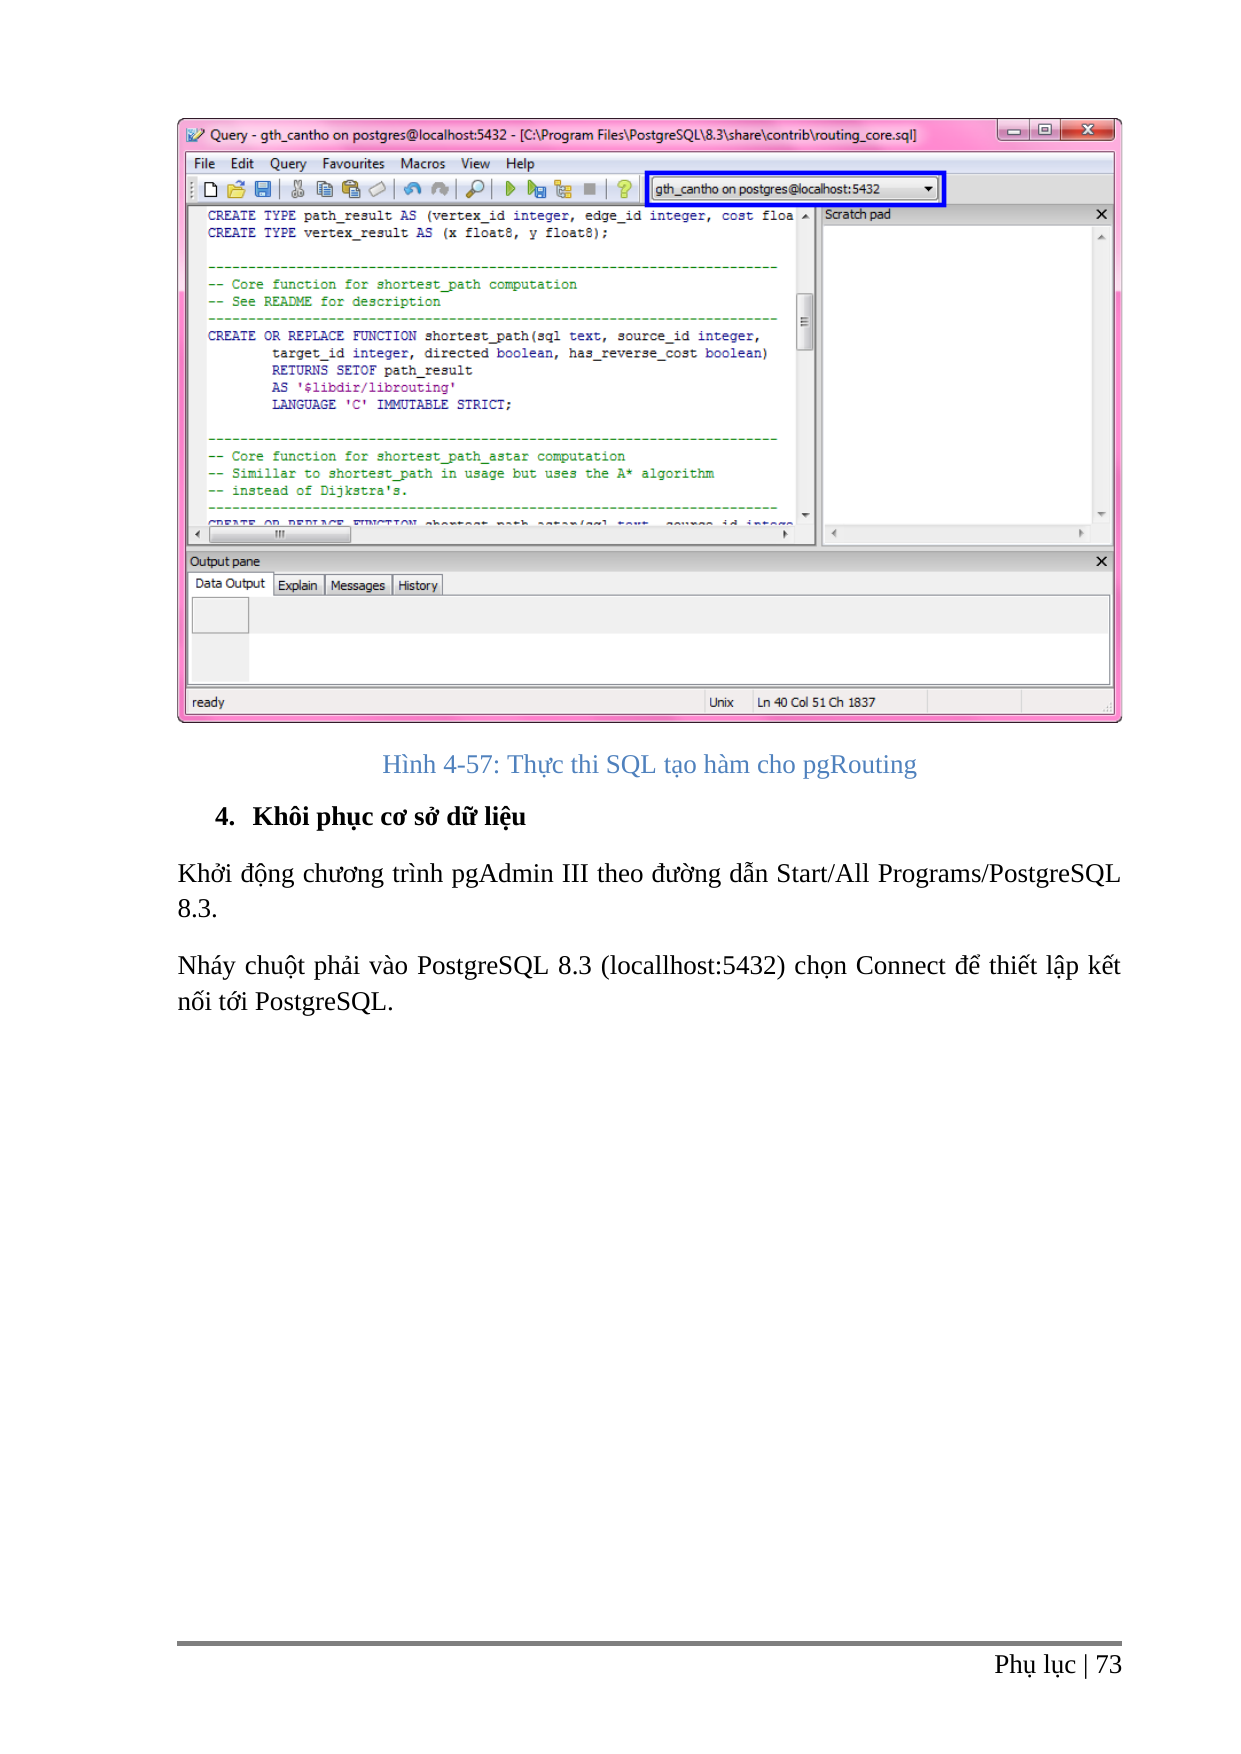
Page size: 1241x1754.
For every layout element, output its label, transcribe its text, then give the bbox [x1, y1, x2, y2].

picture [177, 118, 1123, 723]
list Khôi phục cơ sở dữ liệu [215, 800, 1122, 831]
text Hình 4-7: Thực thi SQL tạo hàm cho pgRouting [177, 748, 1122, 779]
text Nháy chuột phải vào PostgreSQL 8.3 (locallhost:5432) chọn Connect để thiết lập kết nối tới PostgreSQL. [177, 949, 1122, 1016]
text Khởi động chương trình pgAdmin III theo đường dẫn Start/All Programs/PostgreSQL 8.3. [177, 857, 1122, 924]
